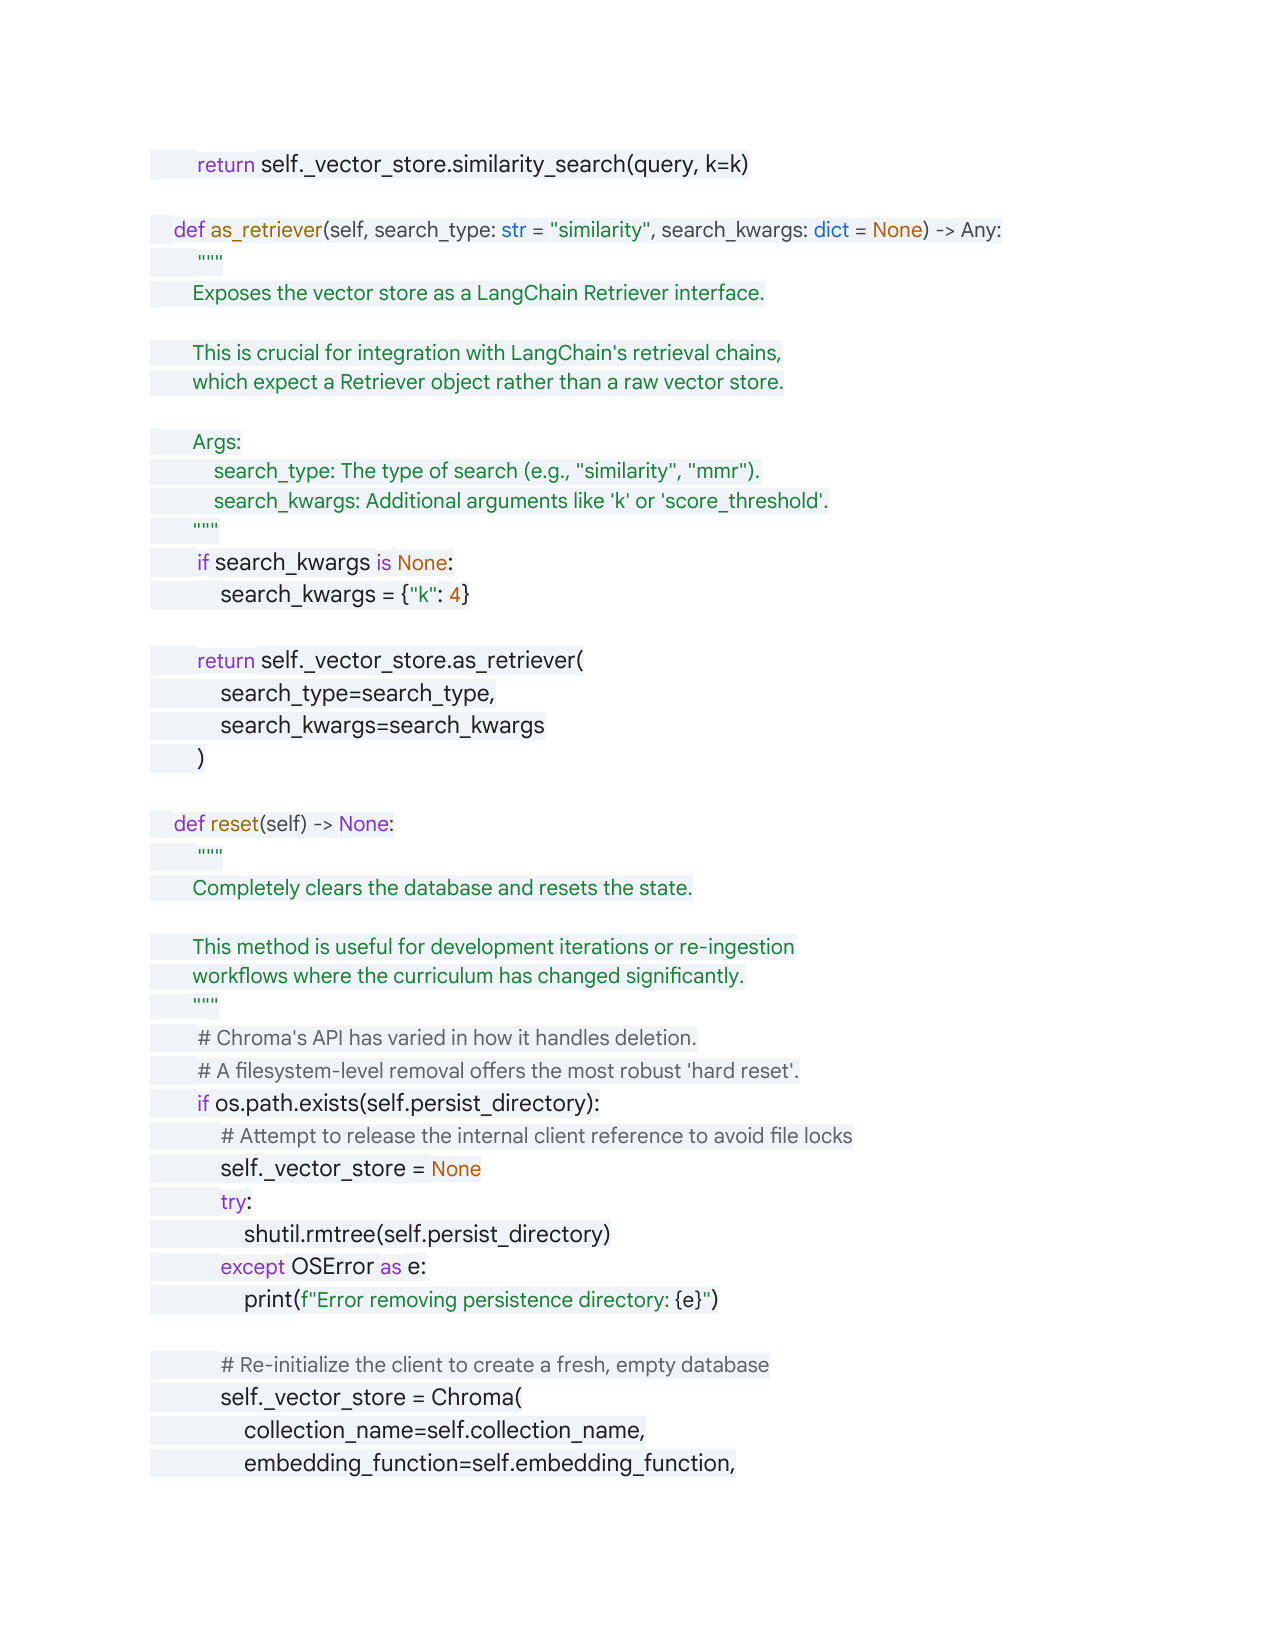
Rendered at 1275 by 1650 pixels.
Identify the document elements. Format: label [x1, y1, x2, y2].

text [150, 150, 1125, 1477]
